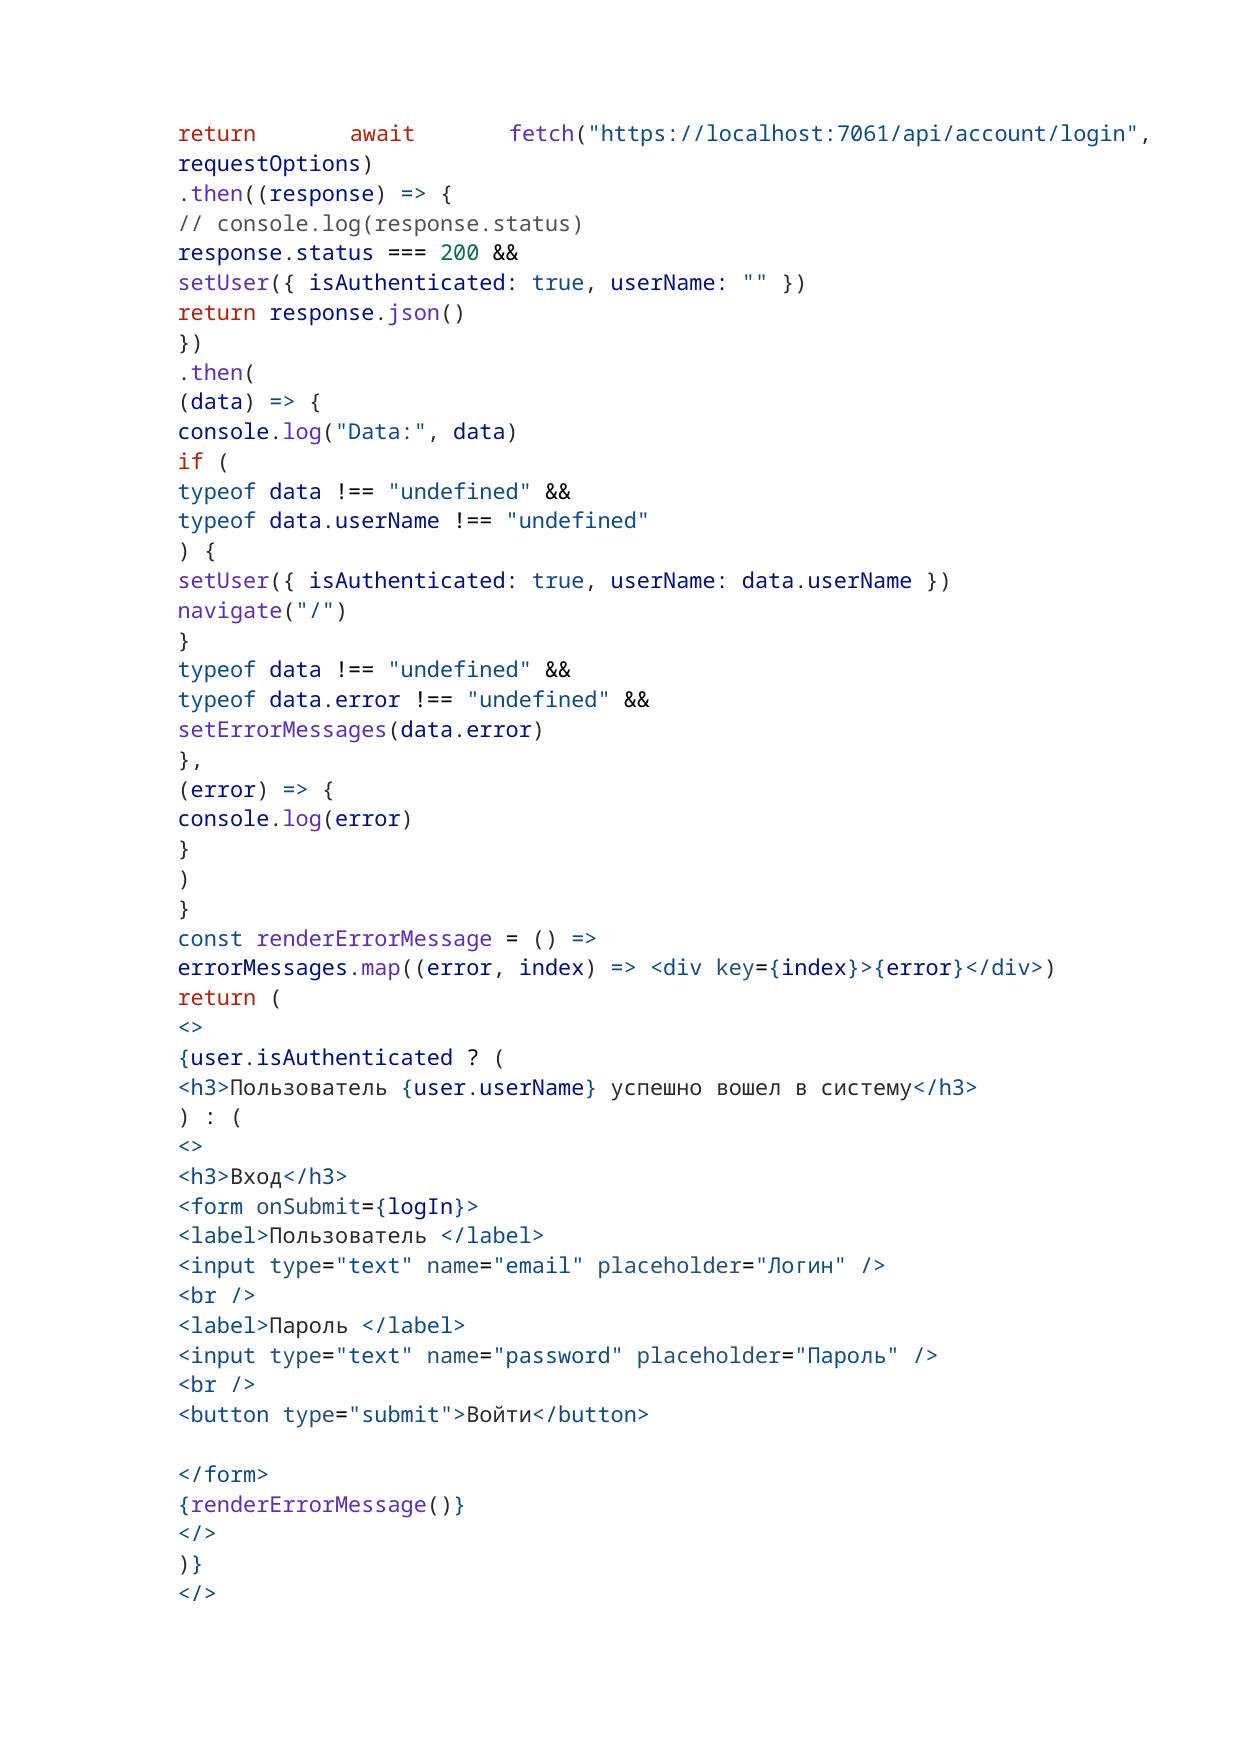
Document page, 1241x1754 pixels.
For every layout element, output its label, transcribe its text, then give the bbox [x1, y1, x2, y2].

text const renderErrorMessage = () => [177, 922, 1152, 952]
text <h3>Вход</h3> [177, 1161, 1152, 1191]
text }) [177, 327, 1152, 356]
text )} [177, 1548, 1152, 1578]
text if ( [177, 446, 1152, 476]
text return response.json() [177, 297, 1152, 327]
text setUser({ isAuthenticated: true, userName: "" }) [177, 267, 1152, 297]
text } [177, 893, 1152, 922]
text </> [177, 1578, 1152, 1608]
text }, [177, 744, 1152, 773]
text } [177, 624, 1152, 654]
text .then((response) => { [177, 178, 1152, 207]
text (data) => { [177, 386, 1152, 416]
text </> [177, 1518, 1152, 1548]
text // console.log(response.status) [177, 207, 1152, 237]
text navigate("/") [177, 595, 1152, 624]
text <> [177, 1012, 1152, 1042]
text console.log(error) [177, 803, 1152, 833]
text typeof data !== "undefined" && [177, 476, 1152, 505]
text ) [177, 863, 1152, 893]
text <button type="submit">Войти</button> [177, 1399, 1152, 1429]
text <input type="text" name="email" placeholder="Логин" /> [177, 1250, 1152, 1280]
text typeof data.error !== "undefined" && [177, 684, 1152, 714]
text .then( [177, 356, 1152, 386]
text <label>Пользователь </label> [177, 1220, 1152, 1250]
text errorMessages.map((error, index) => <div key={index}>{error}</div>) [177, 952, 1152, 982]
text return await fetch("https://localhost:7061/api/account/login", requestOptions) [177, 118, 1152, 178]
text response.status === 200 && [177, 237, 1152, 267]
text console.log("Data:", data) [177, 416, 1152, 446]
text ) : ( [177, 1101, 1152, 1131]
text <> [177, 1131, 1152, 1161]
text typeof data !== "undefined" && [177, 654, 1152, 684]
text <label>Пароль </label> [177, 1310, 1152, 1339]
text ) { [177, 535, 1152, 565]
text <input type="text" name="password" placeholder="Пароль" /> [177, 1339, 1152, 1369]
text <form onSubmit={logIn}> [177, 1191, 1152, 1220]
text setUser({ isAuthenticated: true, userName: data.userName }) [177, 565, 1152, 595]
text {user.isAuthenticated ? ( [177, 1042, 1152, 1071]
text </form> [177, 1459, 1152, 1488]
text {renderErrorMessage()} [177, 1488, 1152, 1518]
text typeof data.userName !== "undefined" [177, 505, 1152, 535]
text <h3>Пользователь {user.userName} успешно вошел в систему</h3> [177, 1071, 1152, 1101]
text <br /> [177, 1280, 1152, 1310]
text setErrorMessages(data.error) [177, 714, 1152, 744]
text <br /> [177, 1369, 1152, 1399]
text } [177, 833, 1152, 863]
text (error) => { [177, 773, 1152, 803]
text return ( [177, 982, 1152, 1012]
